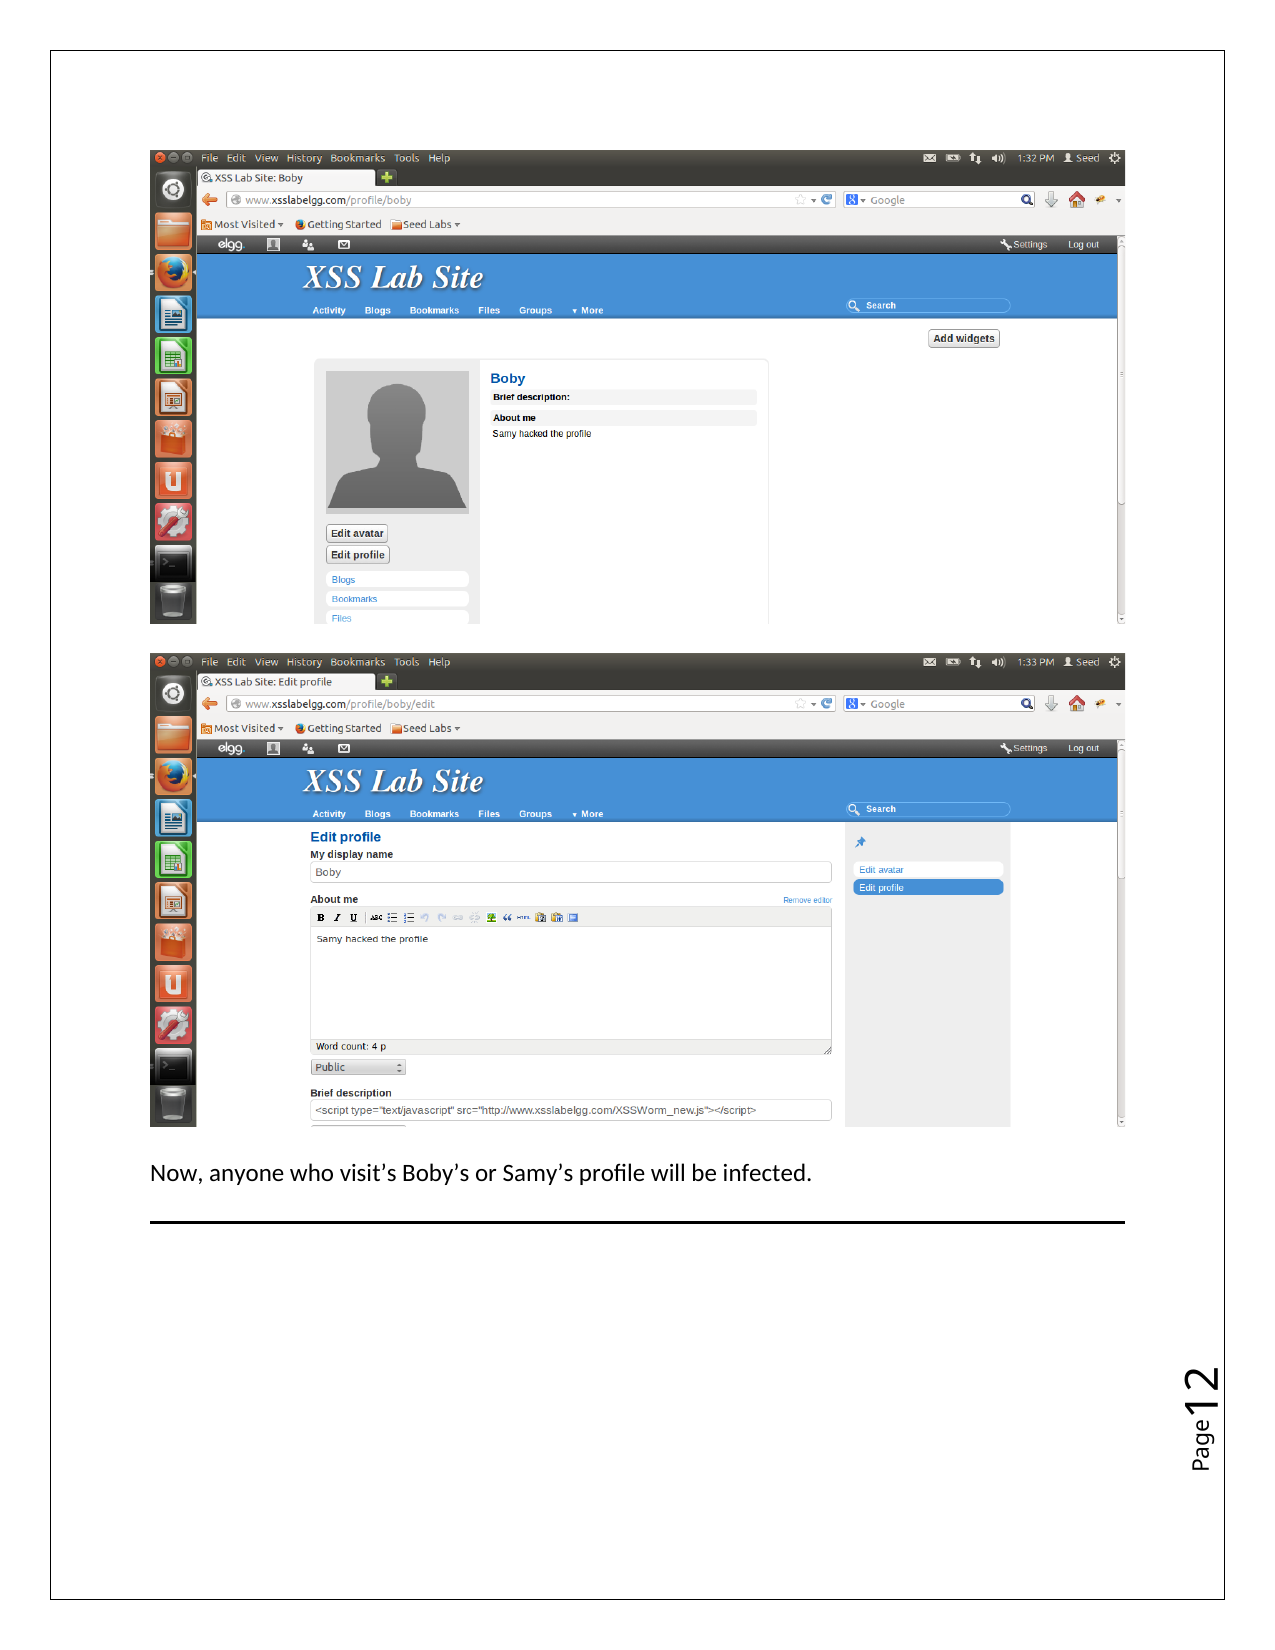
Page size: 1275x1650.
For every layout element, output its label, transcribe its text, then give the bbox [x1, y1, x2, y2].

picture [150, 150, 1125, 624]
picture [150, 653, 1125, 1127]
text Now, anyone who visit’s Boby’s or Samy’s profile will be infected. [150, 1157, 1125, 1188]
